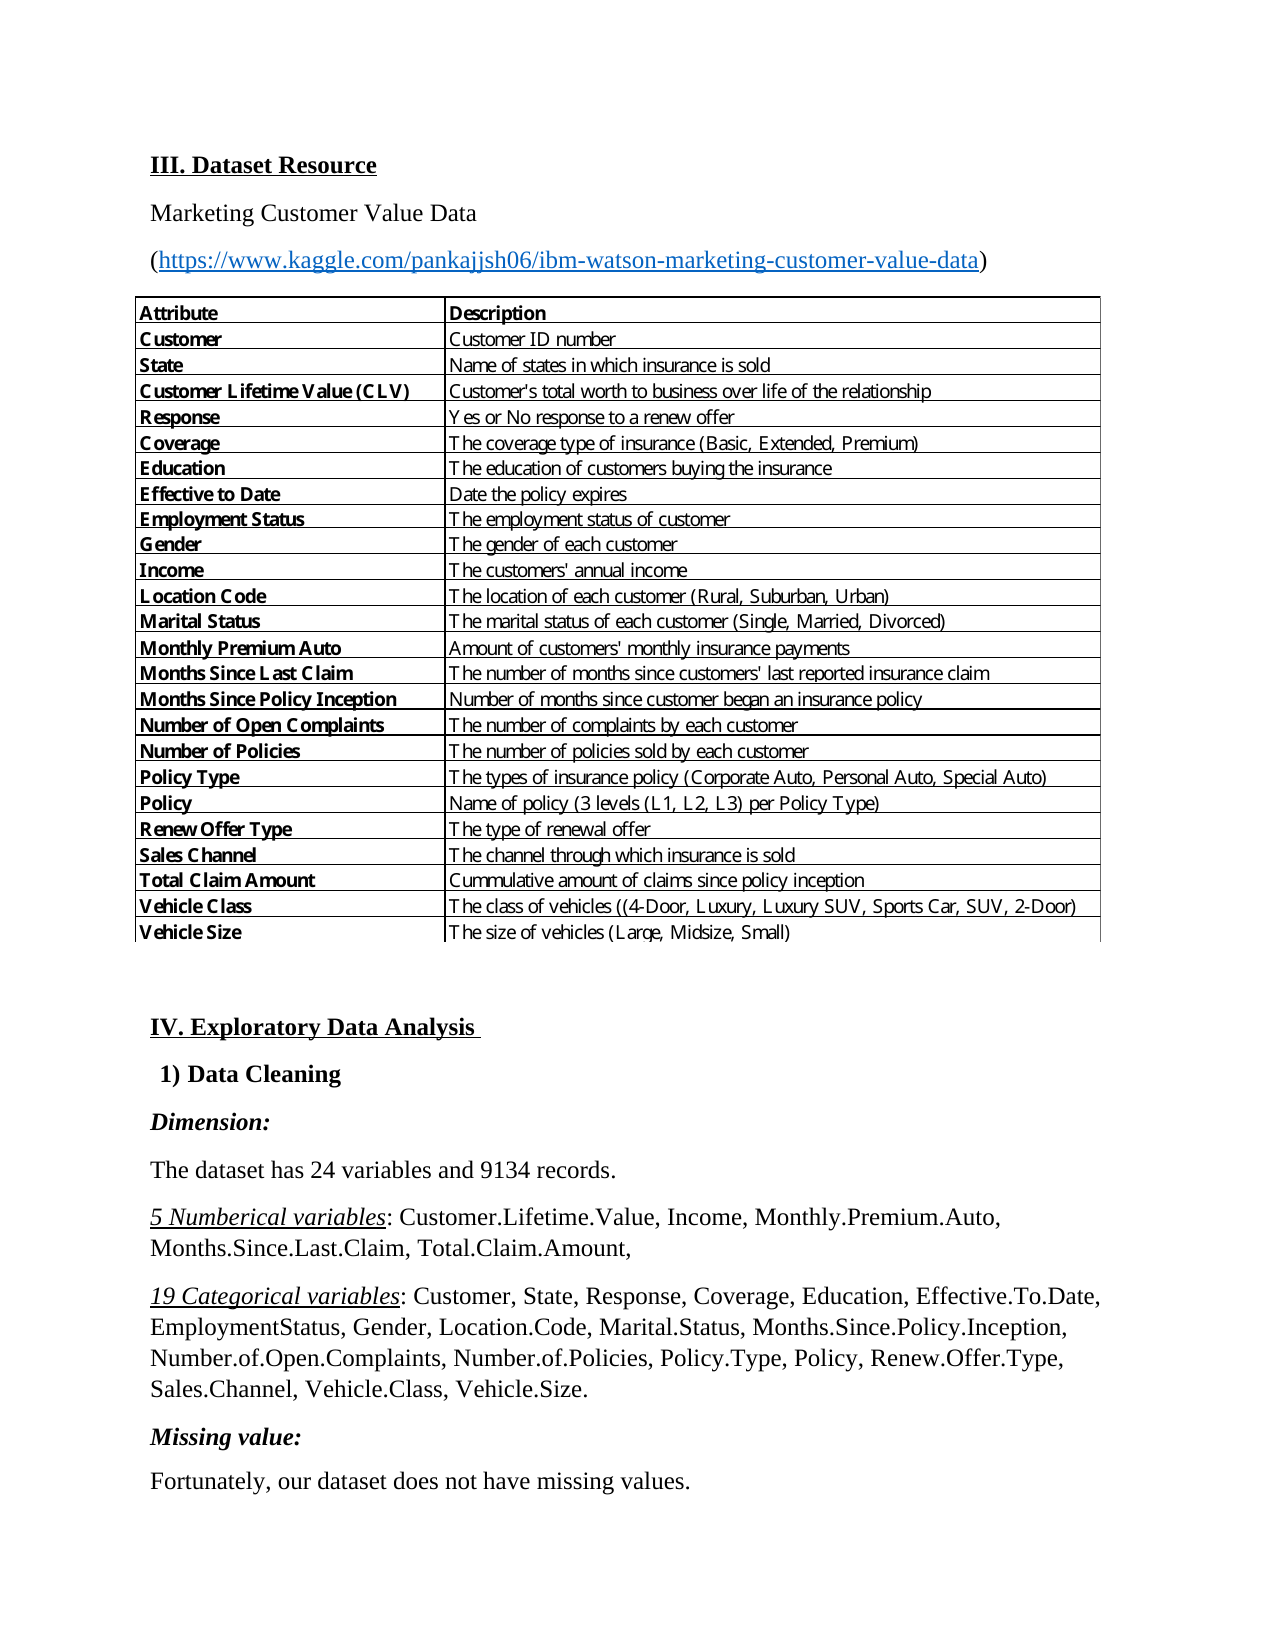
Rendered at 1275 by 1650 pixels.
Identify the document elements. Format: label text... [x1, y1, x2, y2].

text 19 Categorical variables: Customer, State, Response, Coverage, Education, Effective.To.Date, EmploymentStatus, Gender, Location.Code, Marital.Status, Months.Since.Policy.Inception, Number.of.Open.Complaints, Number.of.Policies, Policy.Type, Policy, Renew.Offer.Type, Sales.Channel, Vehicle.Class, Vehicle.Size. [150, 1281, 1125, 1403]
text The dataset has 24 variables and 9134 records. [150, 1155, 1125, 1183]
text 5 Numberical variables: Customer.Lifetime.Value, Income, Monthly.Premium.Auto, Months.Since.Last.Claim, Total.Claim.Amount, [150, 1202, 1125, 1262]
text Dimension: [150, 1107, 1125, 1136]
text Marketing Customer Value Data [150, 198, 1125, 226]
text Missing value: [150, 1422, 1125, 1451]
text (https://www.kaggle.com/pankajjsh06/ibm-watson-marketing-customer-value-data) [150, 245, 1125, 274]
text III. Dataset Resource [150, 150, 1125, 179]
list Data Cleaning [159, 1059, 1125, 1088]
text IV. Exploratory Data Analysis [150, 1012, 1125, 1040]
text Fortunately, our dataset does not have missing values. [150, 1466, 1125, 1495]
